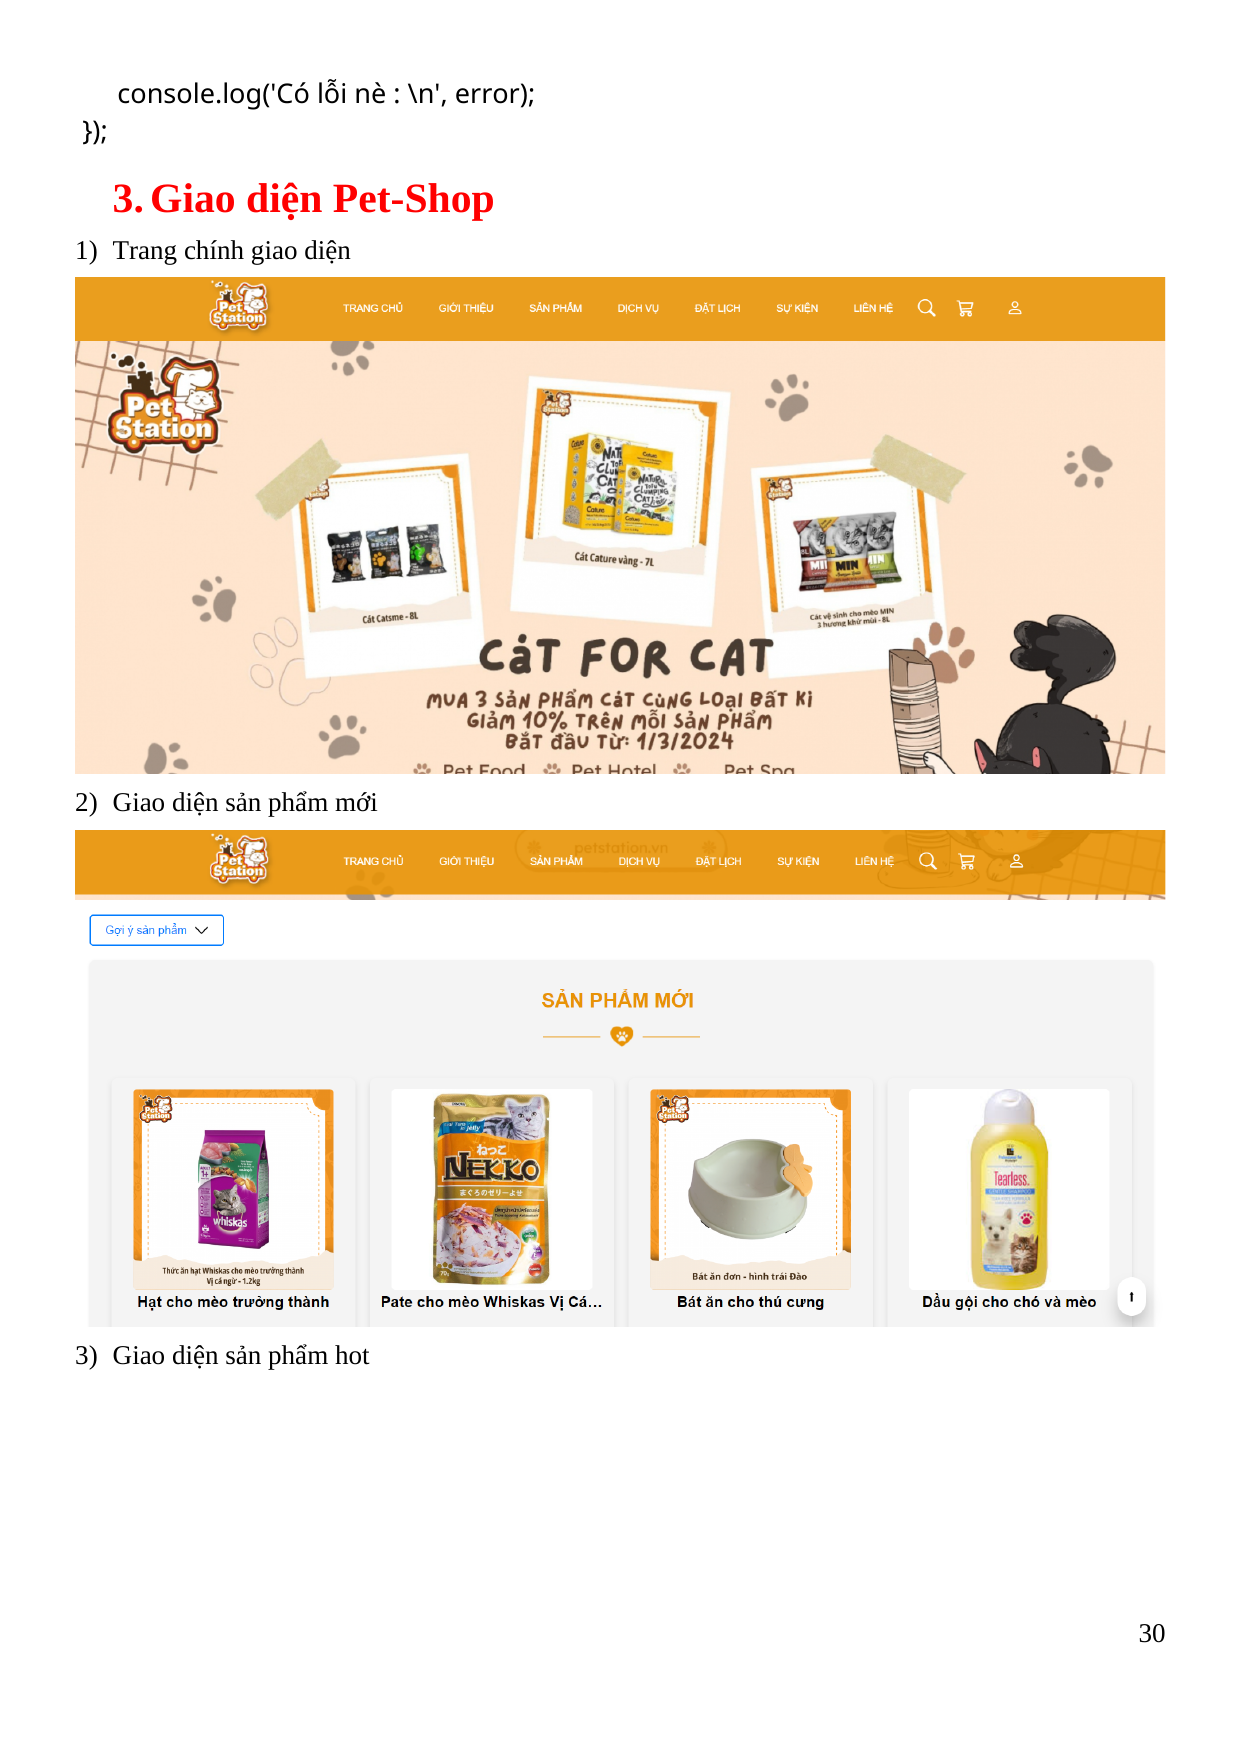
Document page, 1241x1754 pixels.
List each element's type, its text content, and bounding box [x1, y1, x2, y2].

list Giao diện sản phẩm hot [75, 1339, 1165, 1370]
list Giao diện sản phẩm mới [75, 786, 1165, 817]
picture [75, 277, 1166, 774]
subtitle Giao diện Pet-Shop [112, 174, 1165, 222]
list Trang chính giao diện [75, 234, 1165, 265]
picture [75, 830, 1166, 1327]
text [75, 75, 1165, 149]
